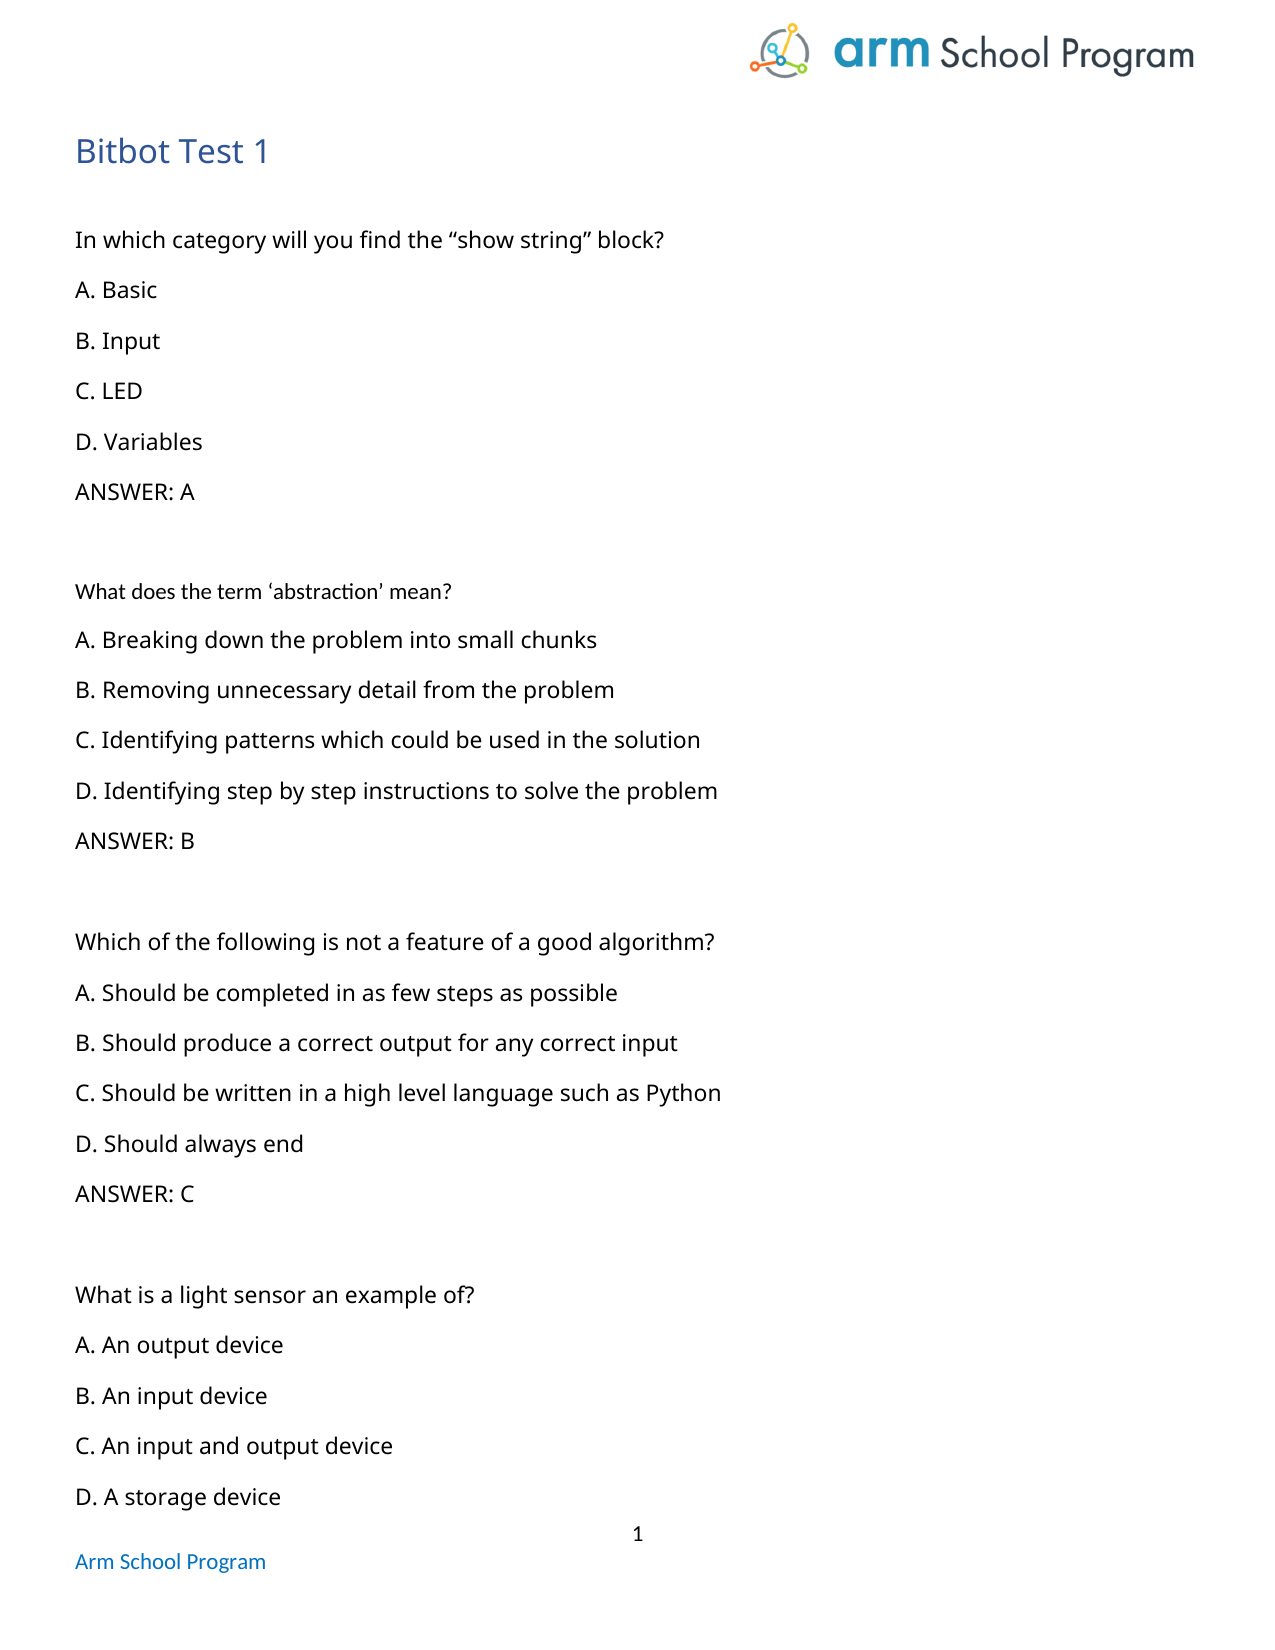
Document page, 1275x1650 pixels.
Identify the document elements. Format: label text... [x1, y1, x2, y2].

text A. Should be completed in as few steps as possible [75, 977, 1200, 1008]
text A. An output device [75, 1329, 1200, 1361]
text What does the term ‘abstraction’ mean? [75, 577, 1200, 605]
text B. Removing unnecessary detail from the problem [75, 674, 1200, 705]
text D. Variables [75, 426, 1200, 457]
text C. Identifying patterns which could be used in the solution [75, 724, 1200, 756]
text B. Input [75, 325, 1200, 356]
text B. An input device [75, 1380, 1200, 1411]
text C. An input and output device [75, 1430, 1200, 1462]
text In which category will you find the “show string” block? [75, 224, 1200, 255]
text D. A storage device [75, 1481, 1200, 1512]
text A. Basic [75, 274, 1200, 306]
text B. Should produce a correct output for any correct input [75, 1027, 1200, 1058]
text ANSWER: B [75, 825, 1200, 857]
text What is a light sensor an example of? [75, 1279, 1200, 1310]
text C. LED [75, 375, 1200, 406]
text ANSWER: A [75, 476, 1200, 507]
text D. Identifying step by step instructions to solve the problem [75, 775, 1200, 806]
text A. Breaking down the problem into small chunks [75, 624, 1200, 655]
picture [743, 18, 1197, 82]
text ANSWER: C [75, 1178, 1200, 1209]
text D. Should always end [75, 1128, 1200, 1159]
subtitle Bitbot Test 1 [75, 128, 1200, 173]
text Which of the following is not a feature of a good algorithm? [75, 926, 1200, 957]
text C. Should be written in a high level language such as Python [75, 1077, 1200, 1109]
